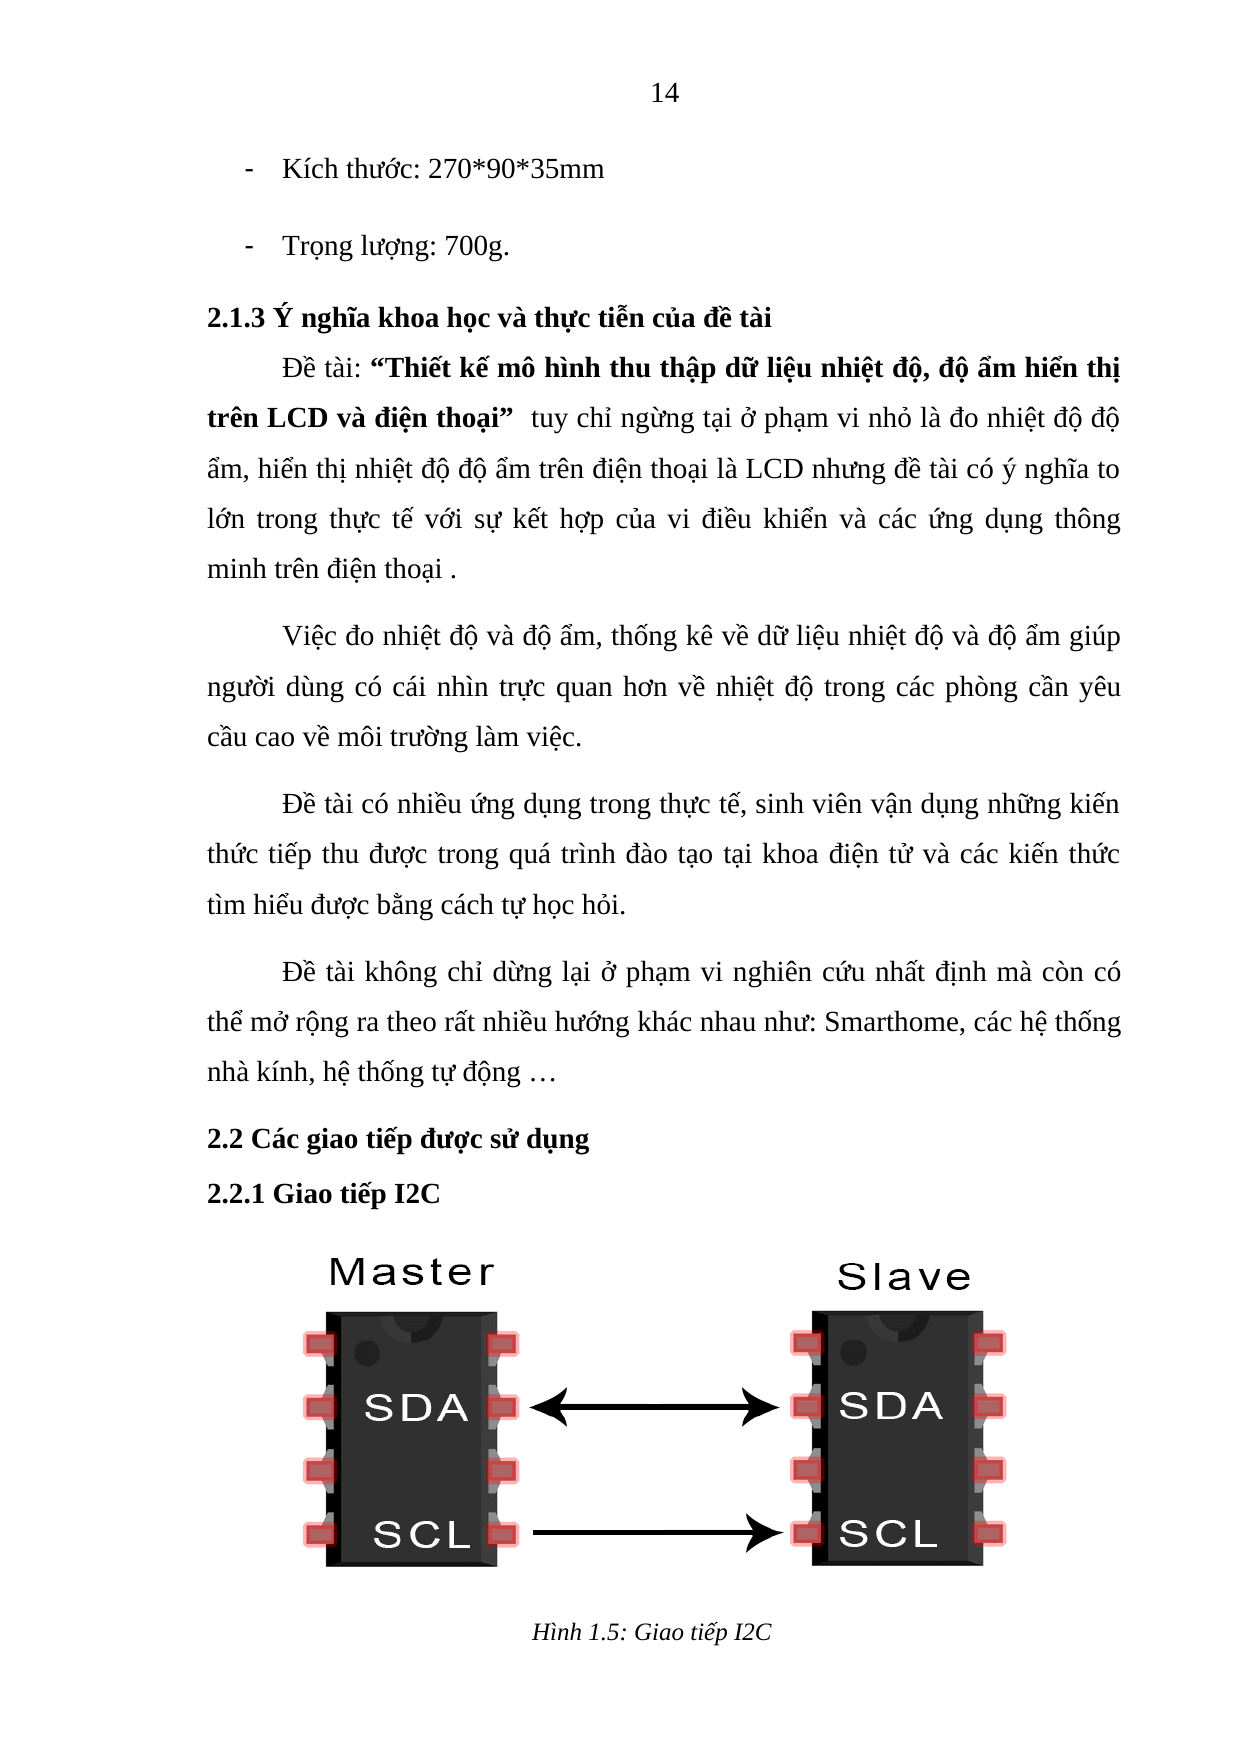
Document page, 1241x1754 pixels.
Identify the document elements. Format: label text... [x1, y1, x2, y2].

list Kích thước: 270*90*35mm [244, 148, 1122, 187]
picture [264, 1227, 1041, 1608]
subtitle Giao tiếp I2C [207, 1176, 1122, 1209]
subtitle Các giao tiếp được sử dụng [207, 1121, 1122, 1155]
text Việc đo nhiệt độ và độ ẩm, thống kê về dữ liệu nhiệt độ và độ ẩm giúp người dùng có cái nhìn trực quan hơn về nhiệt độ trong các phòng cần yêu cầu cao về môi trường làm việc. [207, 618, 1122, 753]
subtitle Ý nghĩa khoa học và thực tiễn của đề tài [207, 300, 1122, 333]
text Đề tài: “Thiết kế mô hình thu thập dữ liệu nhiệt độ, độ ẩm hiển thị trên LCD và điện thoại” tuy chỉ ngừng tại ở phạm vi nhỏ là đo nhiệt độ độ ẩm, hiển thị nhiệt độ độ ẩm trên điện thoại là LCD nhưng đề tài có ý nghĩa to lớn trong thực tế với sự kết hợp của vi điều khiển và các ứng dụng thông minh trên điện thoại . [207, 350, 1122, 585]
text Đề tài có nhiều ứng dụng trong thực tế, sinh viên vận dụng những kiến thức tiếp thu được trong quá trình đào tạo tại khoa điện tử và các kiến thức tìm hiểu được bằng cách tự học hỏi. [207, 786, 1122, 920]
text Đề tài không chỉ dừng lại ở phạm vi nghiên cứu nhất định mà còn có thể mở rộng ra theo rất nhiều hướng khác nhau như: Smarthome, các hệ thống nhà kính, hệ thống tự động … [207, 954, 1122, 1088]
list Trọng lượng: 700g. [244, 224, 1122, 263]
